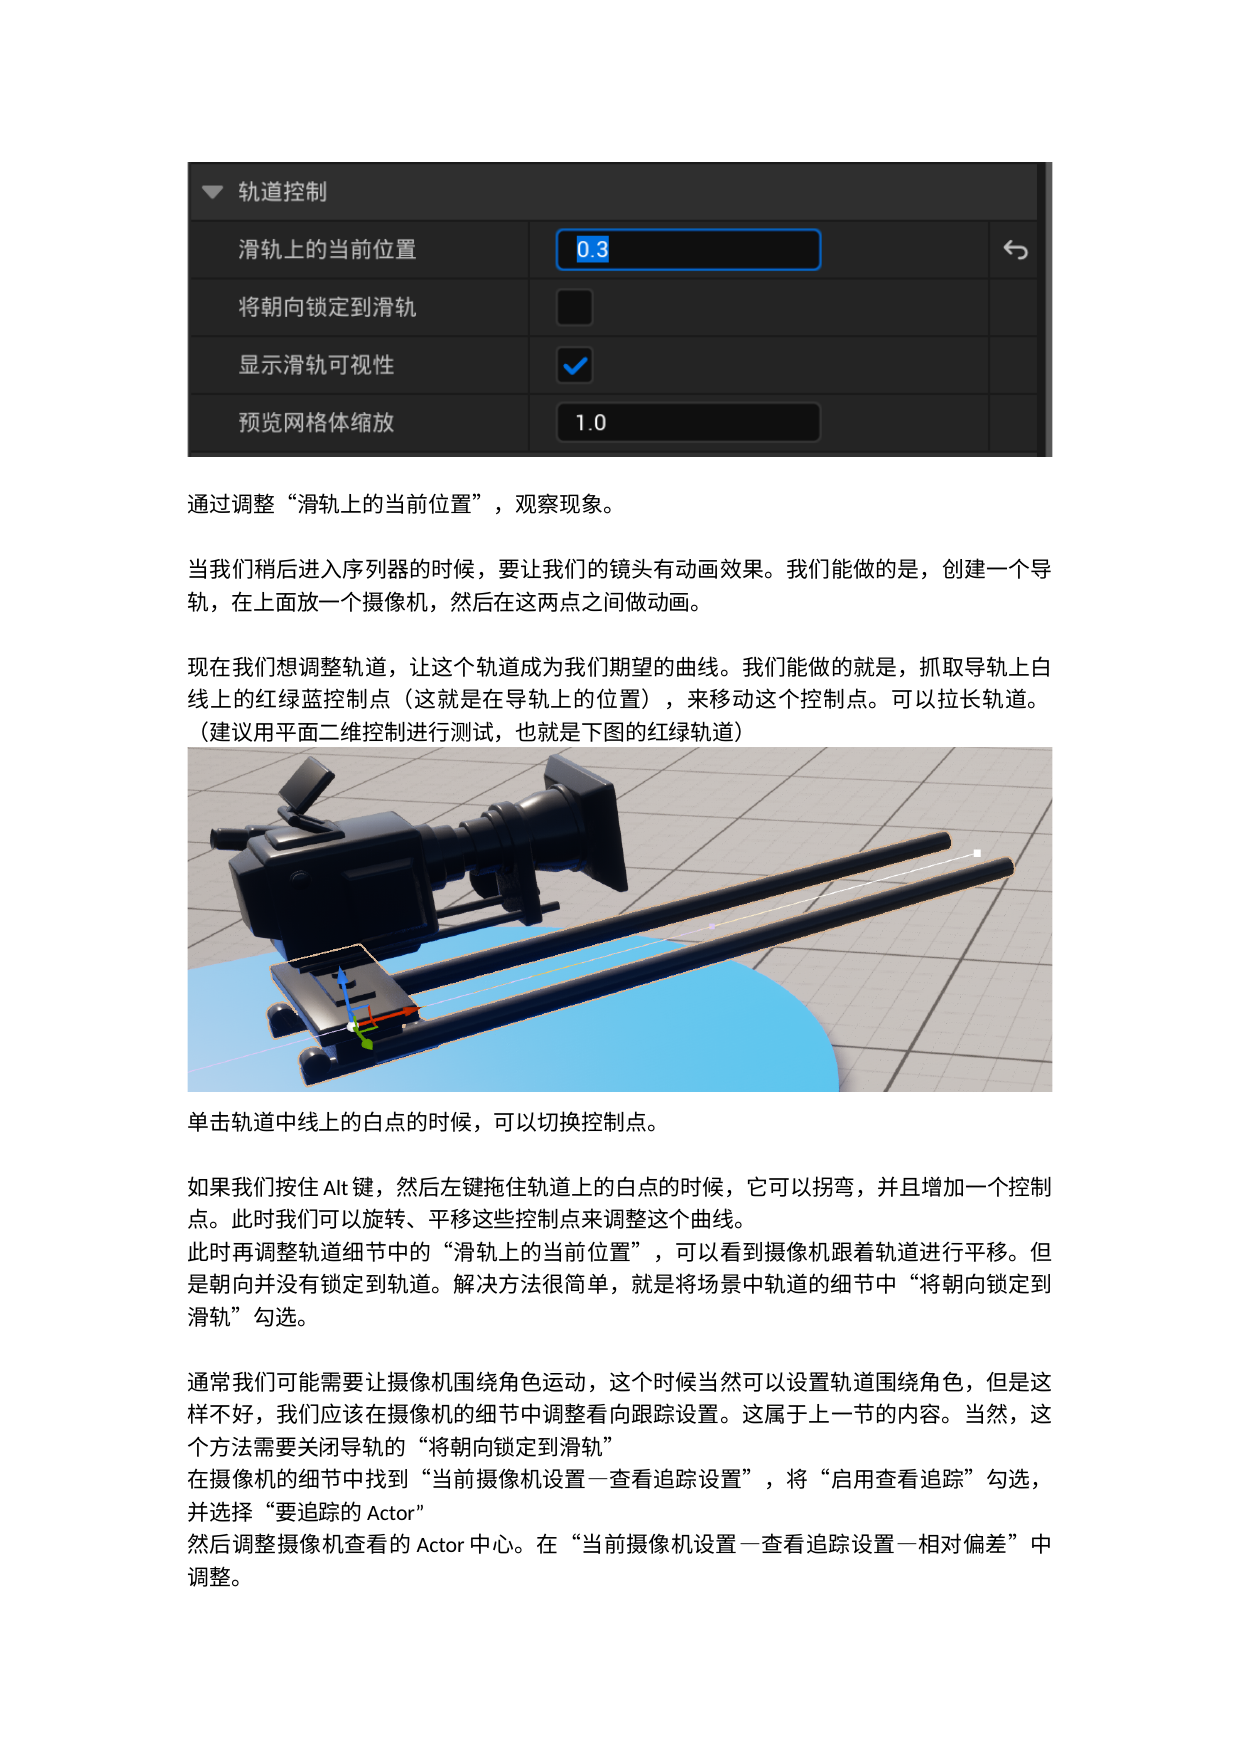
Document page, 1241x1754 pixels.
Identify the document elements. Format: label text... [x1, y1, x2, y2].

text 当我们稍后进入序列器的时候，要让我们的镜头有动画效果。我们能做的是，创建一个导轨，在上面放一个摄像机，然后在这两点之间做动画。 [187, 552, 1053, 617]
text 通常我们可能需要让摄像机围绕角色运动，这个时候当然可以设置轨道围绕角色，但是这样不好，我们应该在摄像机的细节中调整看向跟踪设置。这属于上一节的内容。当然，这个方法需要关闭导轨的“将朝向锁定到滑轨” [187, 1364, 1053, 1462]
text 然后调整摄像机查看的Actor中心。在“当前摄像机设置—查看追踪设置—相对偏差”中调整。 [187, 1527, 1053, 1592]
text 现在我们想调整轨道，让这个轨道成为我们期望的曲线。我们能做的就是，抓取导轨上白线上的红绿蓝控制点（这就是在导轨上的位置），来移动这个控制点。可以拉长轨道。（建议用平面二维控制进行测试，也就是下图的红绿轨道） [187, 649, 1053, 747]
text 单击轨道中线上的白点的时候，可以切换控制点。 [187, 1104, 1053, 1137]
picture [187, 747, 1053, 1092]
text 此时再调整轨道细节中的“滑轨上的当前位置”，可以看到摄像机跟着轨道进行平移。但是朝向并没有锁定到轨道。解决方法很简单，就是将场景中轨道的细节中“将朝向锁定到滑轨”勾选。 [187, 1234, 1053, 1332]
picture [187, 162, 1053, 457]
text 如果我们按住Alt键，然后左键拖住轨道上的白点的时候，它可以拐弯，并且增加一个控制点。此时我们可以旋转、平移这些控制点来调整这个曲线。 [187, 1169, 1053, 1234]
text 通过调整“滑轨上的当前位置”，观察现象。 [187, 487, 1053, 519]
text 在摄像机的细节中找到“当前摄像机设置—查看追踪设置”，将“启用查看追踪”勾选，并选择“要追踪的Actor” [187, 1462, 1053, 1527]
